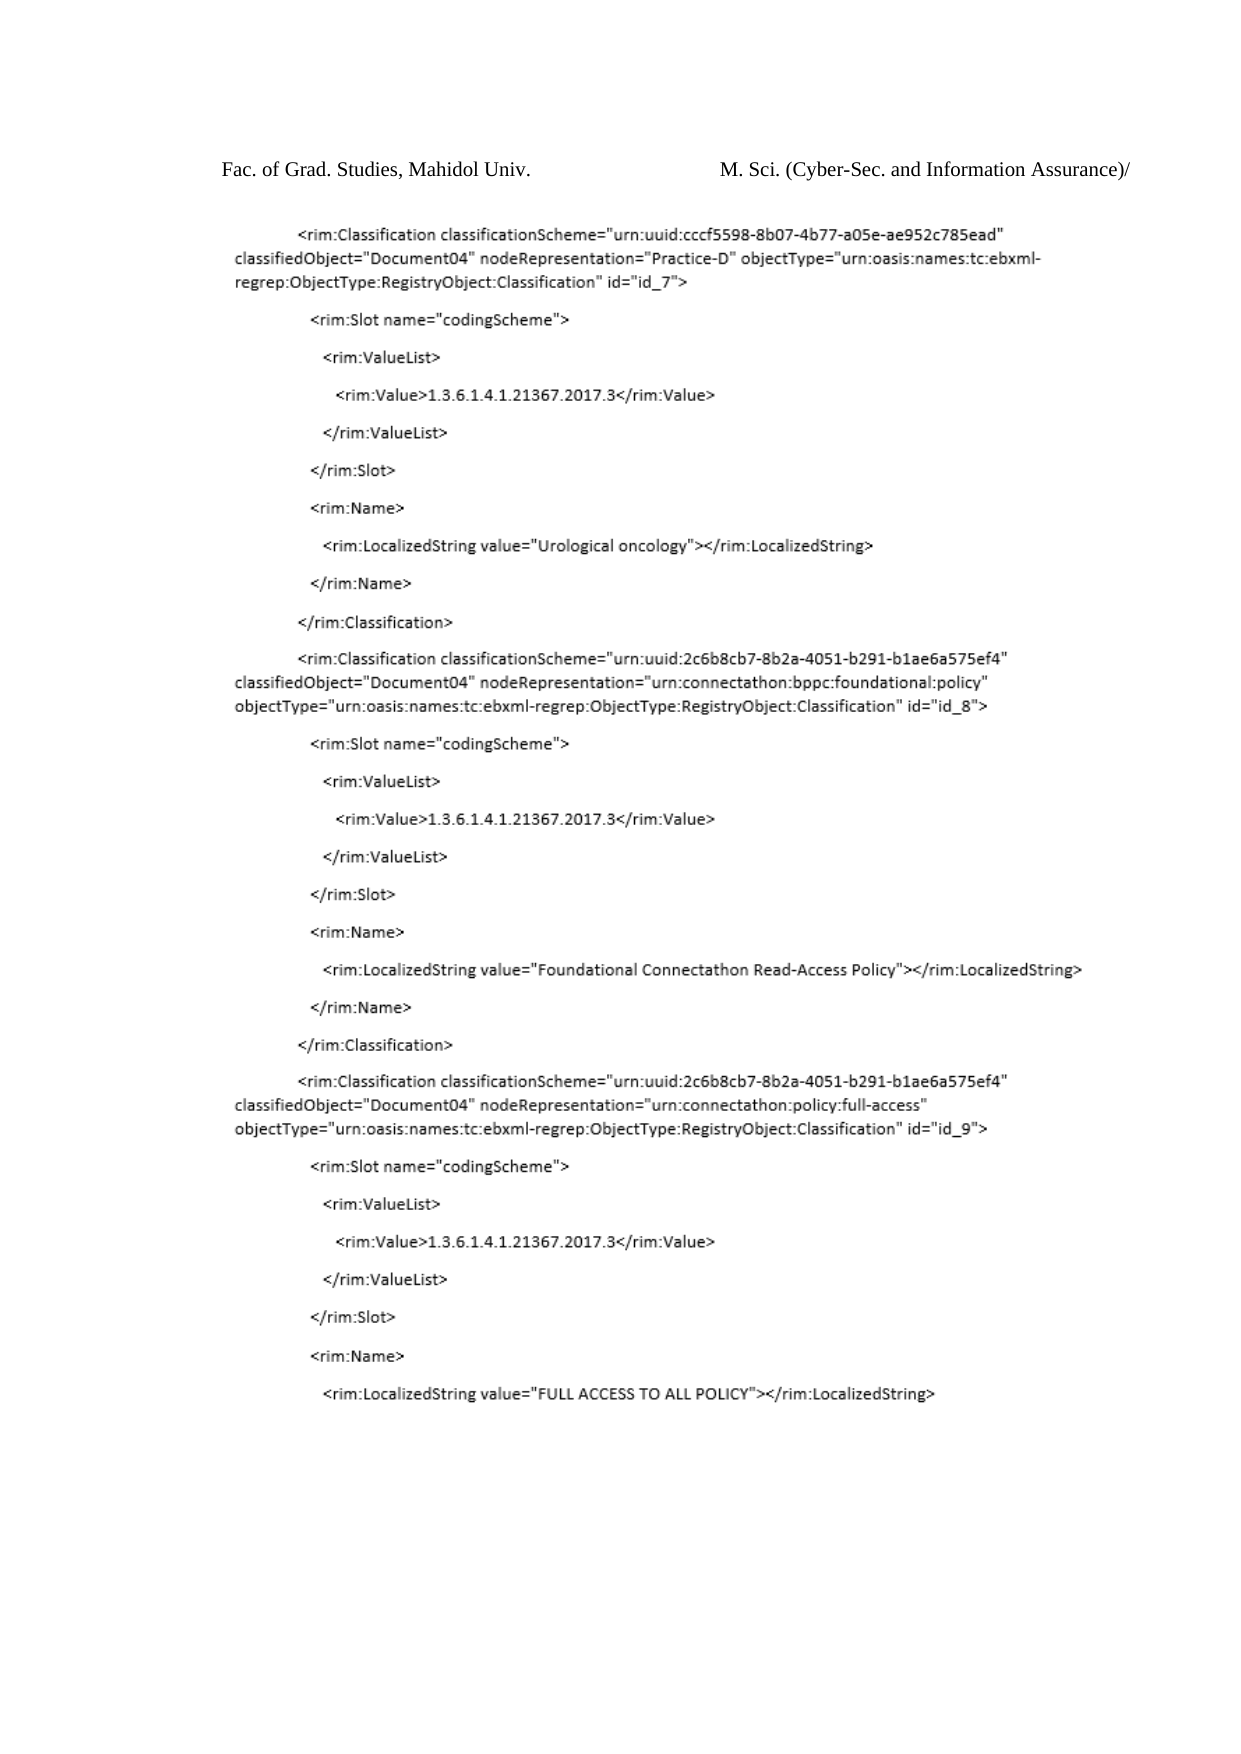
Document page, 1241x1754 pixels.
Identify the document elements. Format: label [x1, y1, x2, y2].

picture [221, 221, 1107, 1415]
